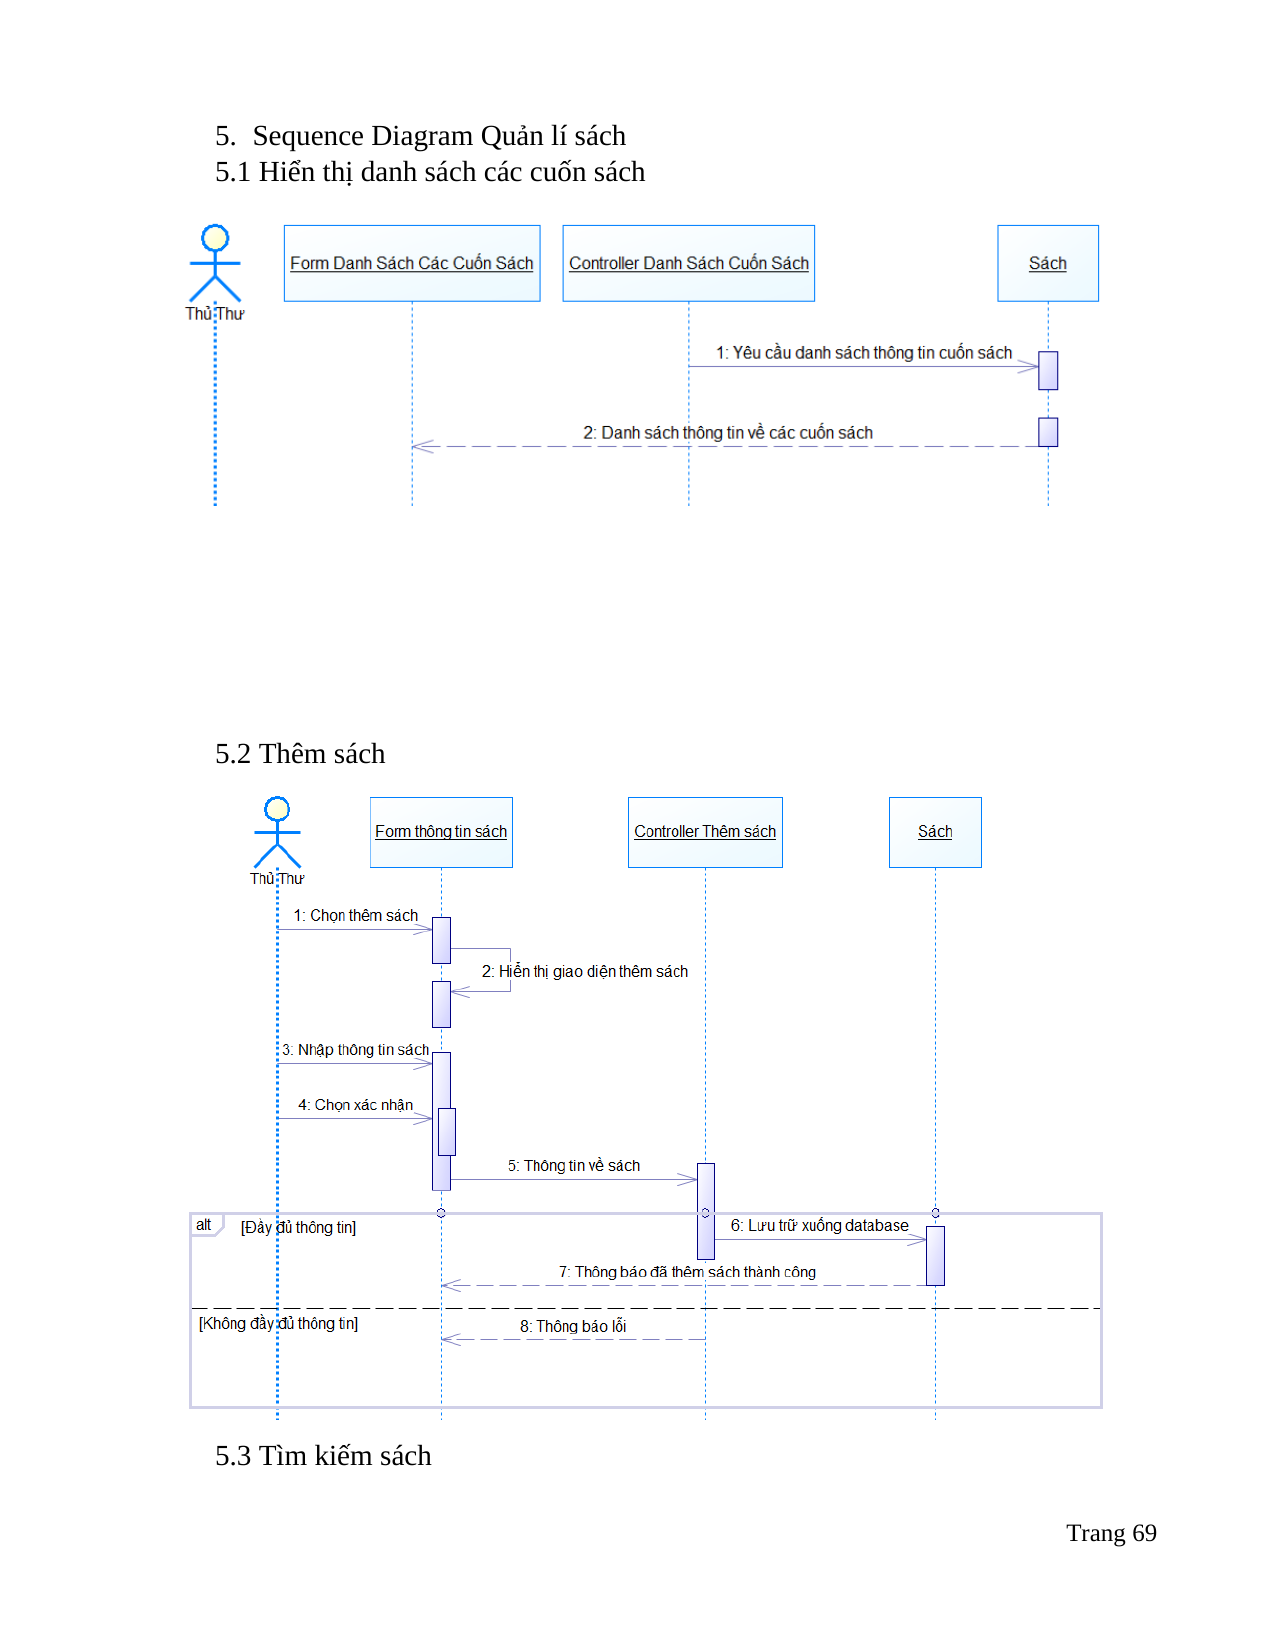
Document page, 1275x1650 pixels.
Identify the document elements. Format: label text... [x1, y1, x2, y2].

picture [177, 207, 1118, 506]
list Tìm kiếm sách [215, 1438, 1157, 1472]
list Sequence Diagram Quản lí sách [215, 118, 1157, 152]
list Thêm sách [215, 736, 1157, 769]
list Hiển thị danh sách các cuốn sách [215, 154, 1157, 188]
picture [177, 788, 1118, 1420]
